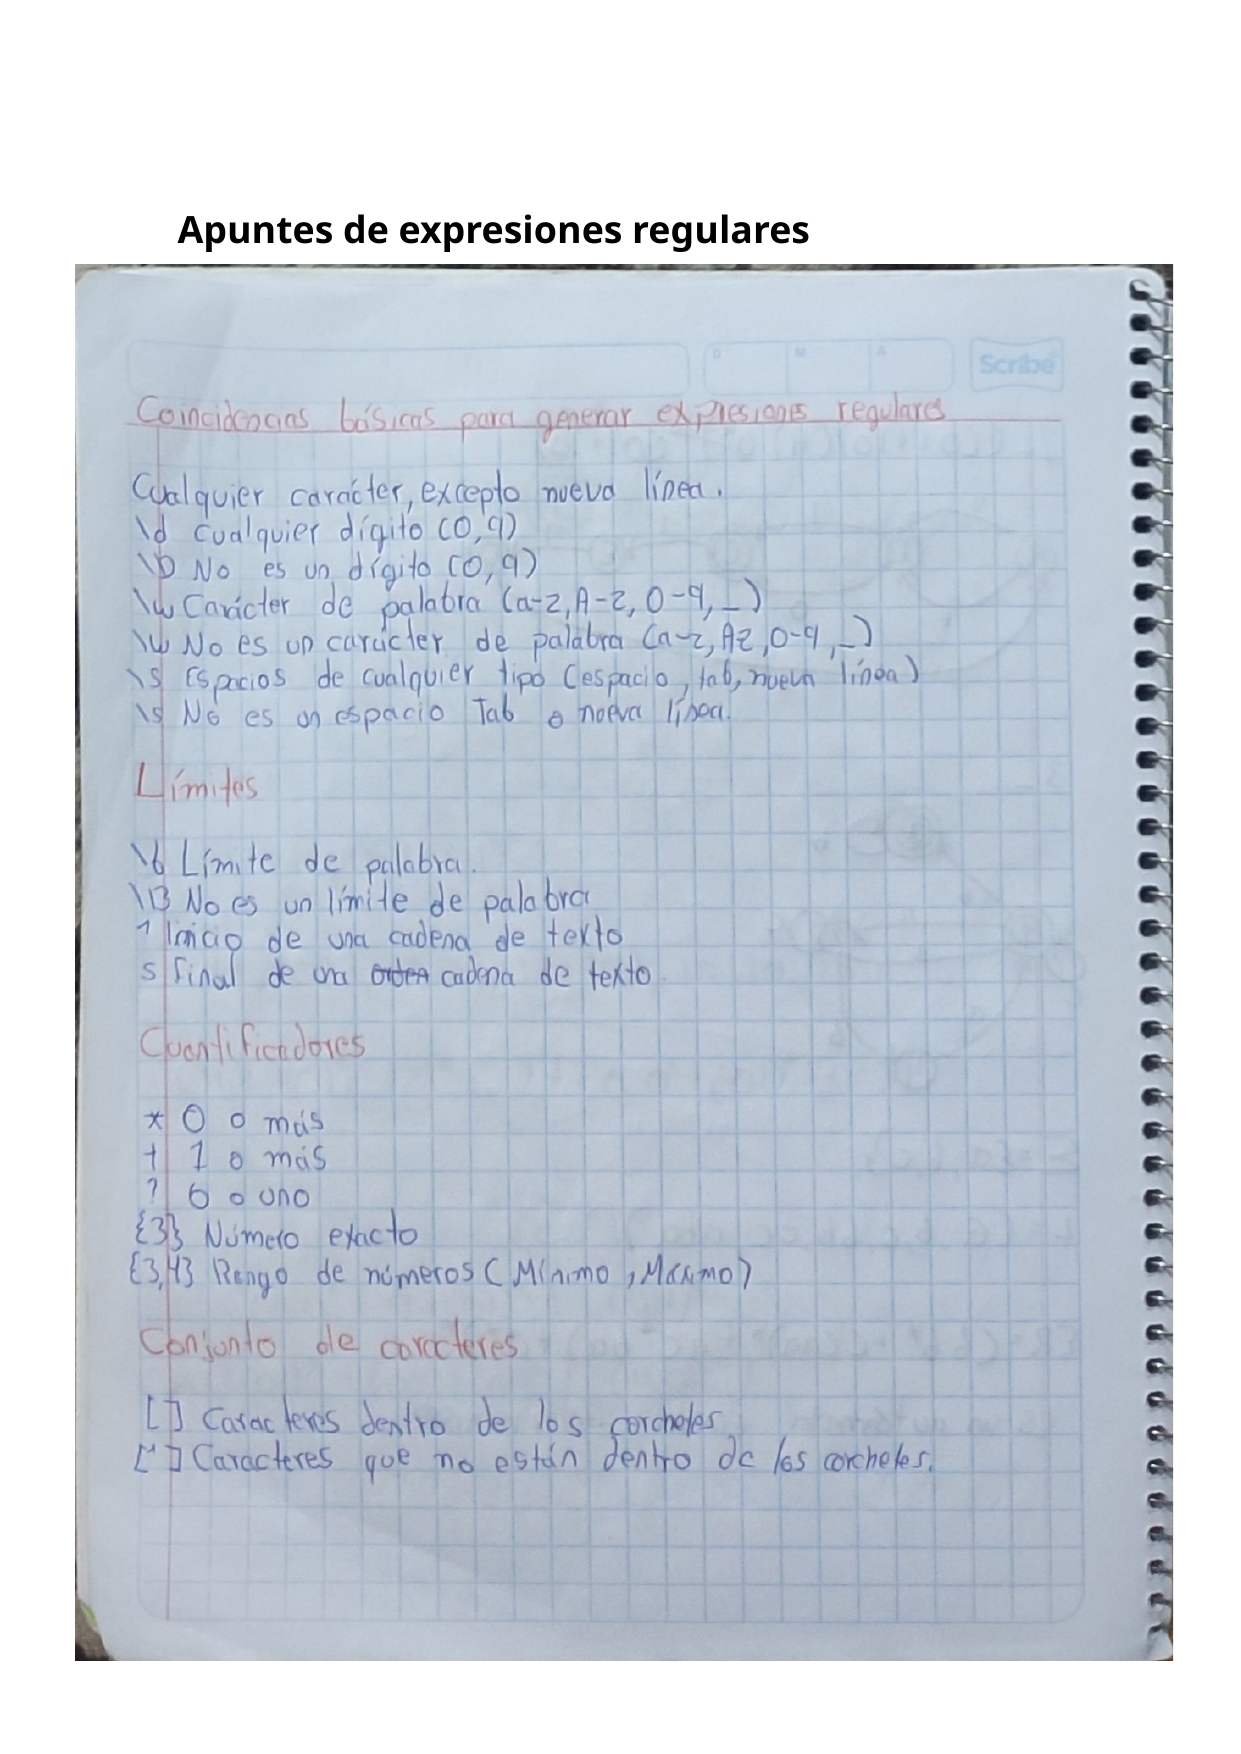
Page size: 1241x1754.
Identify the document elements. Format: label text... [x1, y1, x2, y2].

picture [75, 264, 1174, 1661]
text Apuntes de expresiones regulares [177, 203, 1063, 254]
